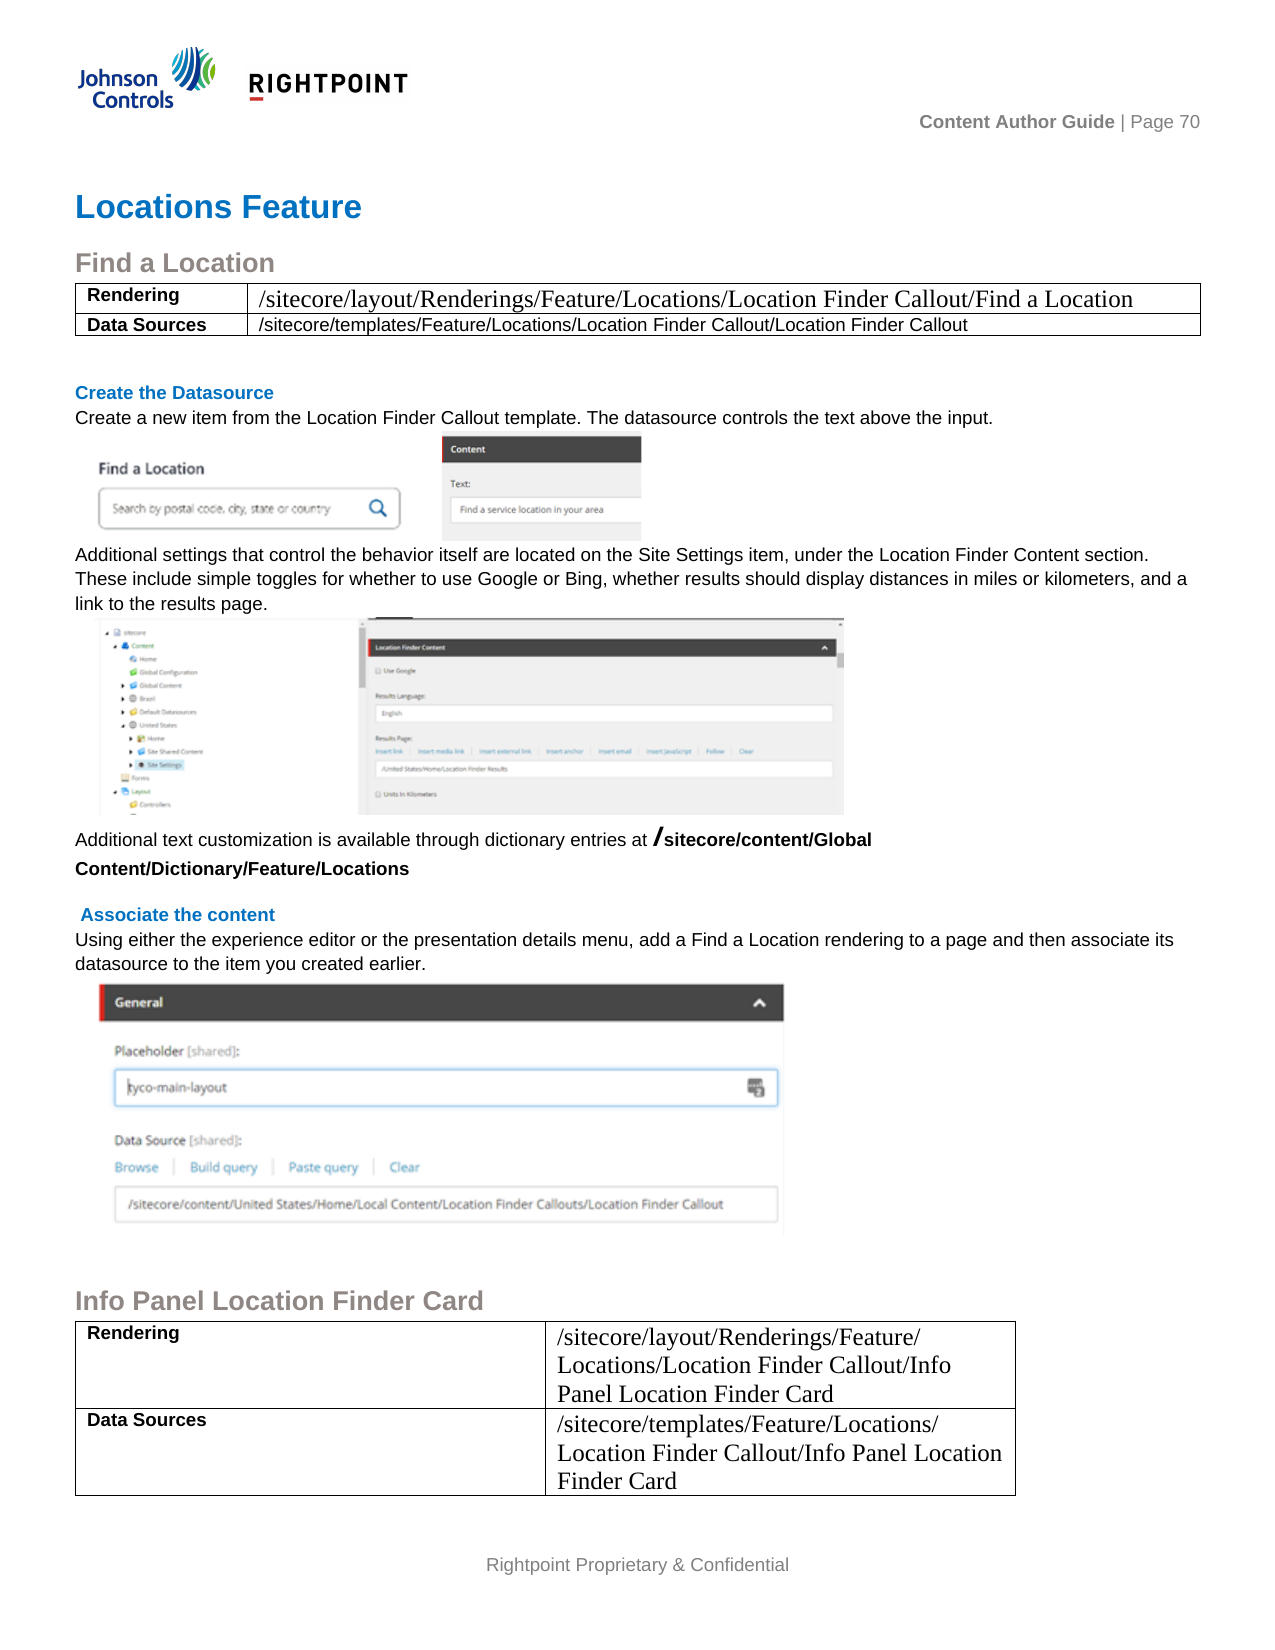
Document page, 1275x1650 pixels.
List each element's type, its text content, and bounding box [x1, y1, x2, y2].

subtitle Locations Feature [75, 187, 1200, 226]
table_header /sitecore/layout/Renderings/Feature/Locations/Location Finder Callout/Find a Location [248, 284, 1200, 312]
picture [75, 44, 218, 111]
subtitle Find a Location [75, 247, 1200, 278]
table_cell Data Sources [76, 314, 247, 335]
table_header /sitecore/layout/Renderings/Feature/Locations/Location Finder Callout/Info Panel Location Finder Card [546, 1322, 1015, 1408]
text Create a new item from the Location Finder Callout template. The datasource controls the text above the input. [75, 407, 1200, 428]
text Using either the experience editor or the presentation details menu, add a Find a Location rendering to a page and then associate its datasource to the item you created earlier. [75, 928, 1200, 975]
subtitle Create the Datasource [75, 382, 1200, 403]
subtitle Associate the content [75, 904, 1200, 925]
table_header Rendering [76, 1322, 545, 1408]
table_cell /sitecore/templates/Feature/Locations/Location Finder Callout/Info Panel Location Finder Card [546, 1409, 1015, 1495]
table_header Rendering [76, 284, 247, 312]
picture [243, 63, 413, 102]
table_cell /sitecore/templates/Feature/Locations/Location Finder Callout/Location Finder Callout [248, 314, 1200, 335]
text Additional text customization is available through dictionary entries at /sitecore/content/Global Content/Dictionary/Feature/Locations [75, 818, 1200, 879]
text Additional settings that control the behavior itself are located on the Site Settings item, under the Location Finder Content section. These include simple toggles for whether to use Google or Bing, whether results should display distances in miles or kilometers, and a link to the results page. [75, 543, 1200, 614]
table_cell Data Sources [76, 1409, 545, 1495]
subtitle Info Panel Location Finder Card [75, 1285, 1200, 1316]
